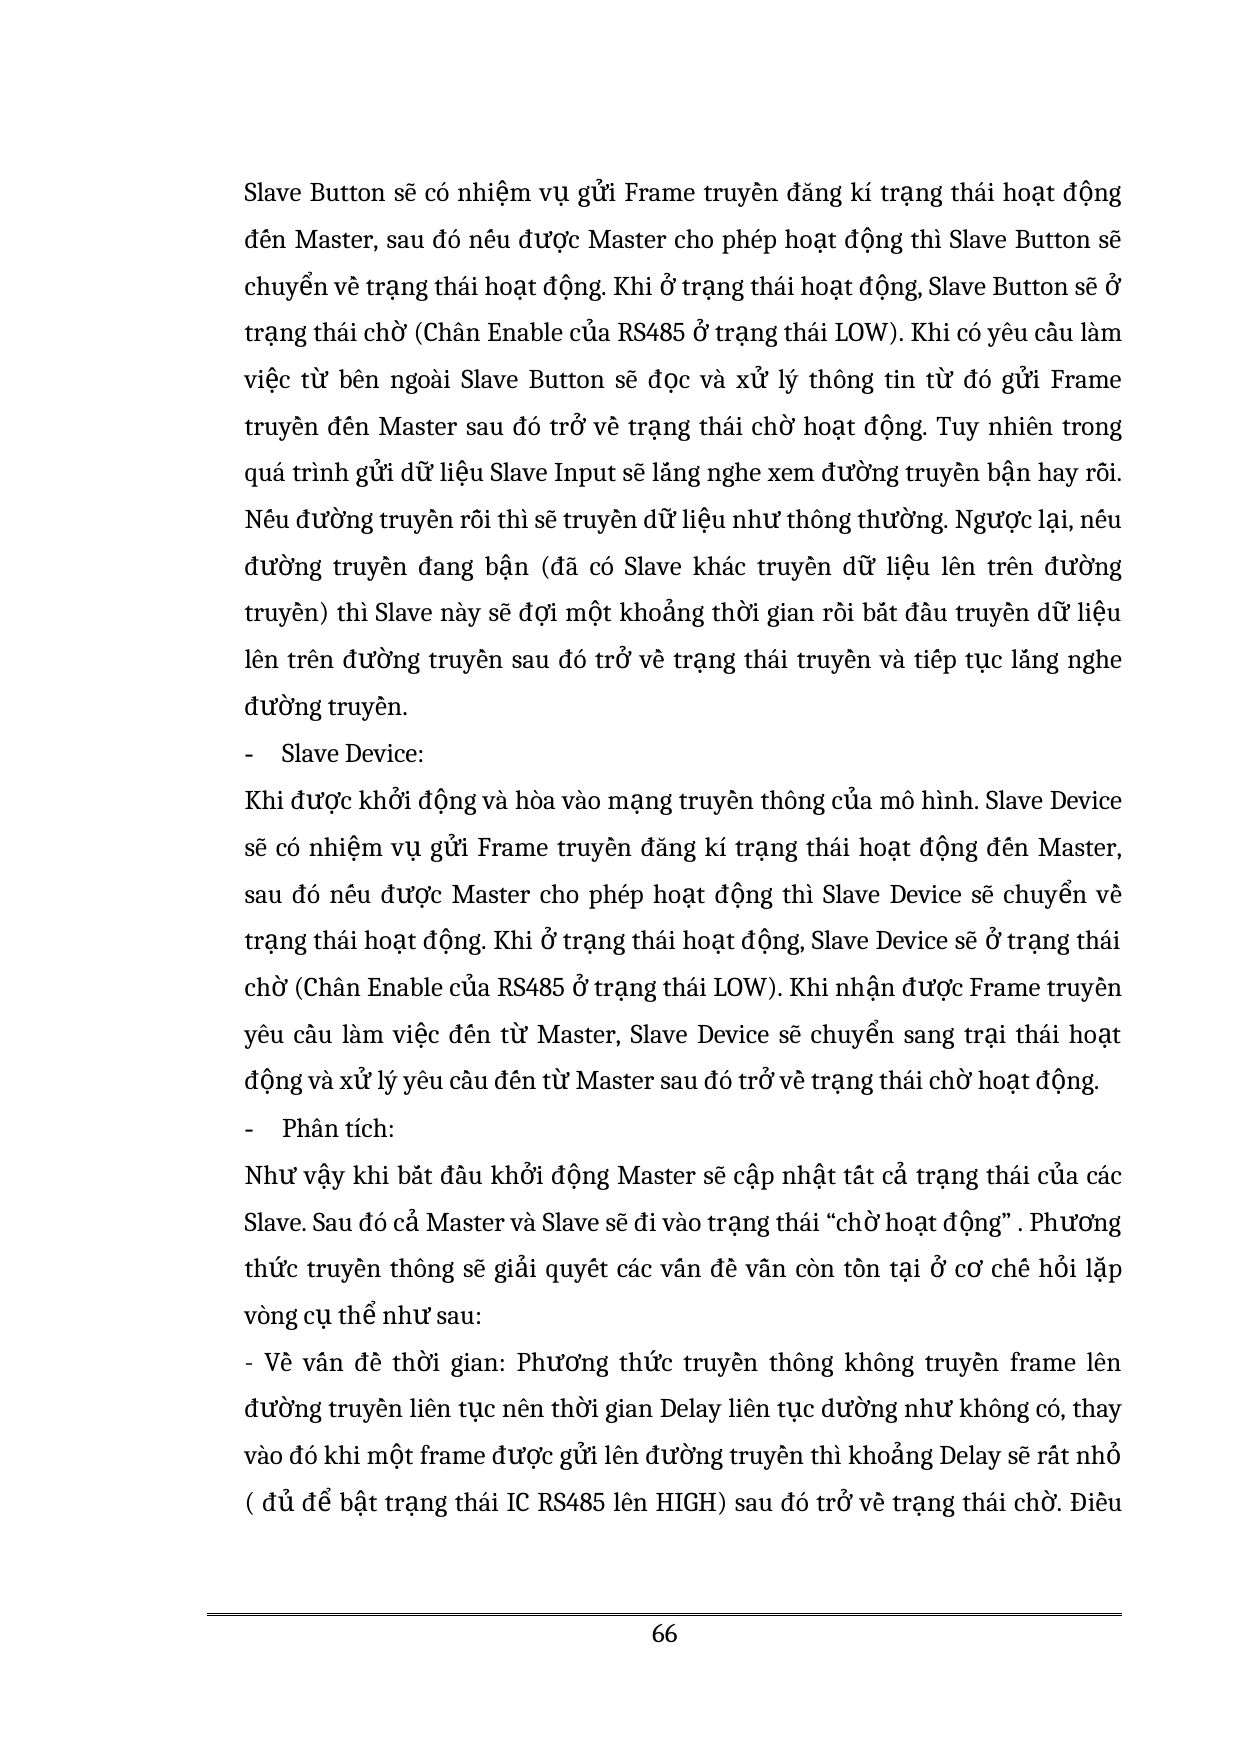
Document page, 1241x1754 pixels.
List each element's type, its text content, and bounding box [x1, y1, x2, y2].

text Như vậy khi bắt đầu khởi động Master sẽ cập nhật tất cả trạng thái của các Slave. Sau đó cả Master và Slave sẽ đi vào trạng thái “chờ hoạt động” . Phương thức truyền thông sẽ giải quyết các vấn đề vẫn còn tồn tại ở cơ chế hỏi lặp vòng cụ thể như sau: [244, 1160, 1122, 1331]
text Khi được khởi động và hòa vào mạng truyền thông của mô hình. Slave Device sẽ có nhiệm vụ gửi Frame truyền đăng kí trạng thái hoạt động đến Master, sau đó nếu được Master cho phép hoạt động thì Slave Device sẽ chuyển về trạng thái hoạt động. Khi ở trạng thái hoạt động, Slave Device sẽ ở trạng thái chờ (Chân Enable của RS485 ở trạng thái LOW). Khi nhận được Frame truyền yêu cầu làm việc đến từ Master, Slave Device sẽ chuyển sang trại thái hoạt động và xử lý yêu cầu đến từ Master sau đó trở về trạng thái chờ hoạt động. [244, 785, 1122, 1096]
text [244, 1347, 1122, 1518]
list Phân tích: [244, 1112, 1122, 1144]
list Slave Device: [244, 737, 1122, 769]
text Slave Button sẽ có nhiệm vụ gửi Frame truyền đăng kí trạng thái hoạt động đến Master, sau đó nếu được Master cho phép hoạt động thì Slave Button sẽ chuyển về trạng thái hoạt động. Khi ở trạng thái hoạt động, Slave Button sẽ ở trạng thái chờ (Chân Enable của RS485 ở trạng thái LOW). Khi có yêu cầu làm việc từ bên ngoài Slave Button sẽ đọc và xử lý thông tin từ đó gửi Frame truyền đến Master sau đó trở về trạng thái chờ hoạt động. Tuy nhiên trong quá trình gửi dữ liệu Slave Input sẽ lắng nghe xem đường truyền bận hay rỗi. Nếu đường truyền rỗi thì sẽ truyền dữ liệu như thông thường. Ngược lại, nếu đường truyền đang bận (đã có Slave khác truyền dữ liệu lên trên đường truyền) thì Slave này sẽ đợi một khoảng thời gian rồi bắt đầu truyền dữ liệu lên trên đường truyền sau đó trở về trạng thái truyền và tiếp tục lắng nghe đường truyền. [244, 177, 1122, 722]
